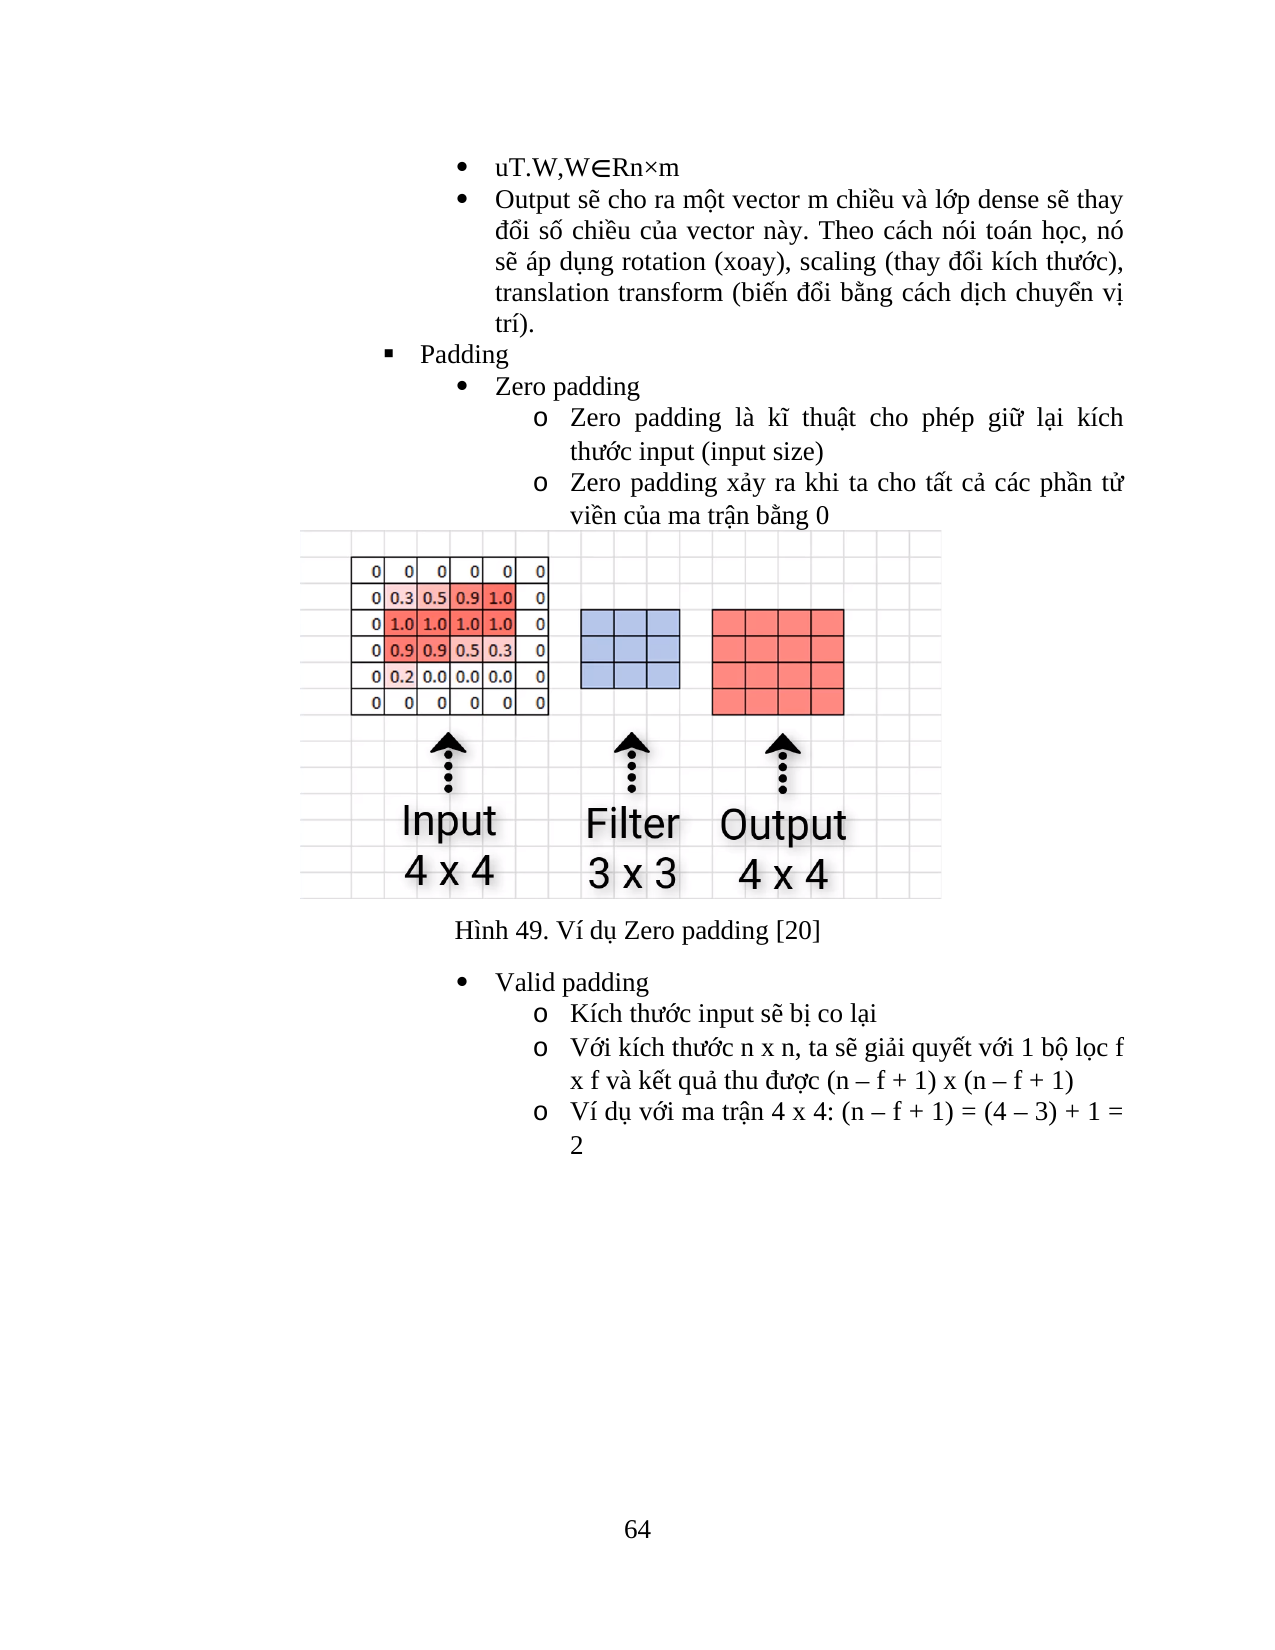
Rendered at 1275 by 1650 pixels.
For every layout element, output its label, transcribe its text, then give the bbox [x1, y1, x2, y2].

list Với kích thước n x n, ta sẽ giải quyết với 1 bộ lọc f x f và kết quả thu được (n – f + 1) x (n – f + 1) [532, 1031, 1125, 1096]
list Zero padding là kĩ thuật cho phép giữ lại kích thước input (input size) [532, 401, 1125, 466]
picture [300, 530, 942, 899]
list Zero padding [457, 370, 1125, 401]
text Hình 49. Ví dụ Zero padding [150, 914, 1125, 945]
list uT.W,W∈Rn×m [457, 150, 1125, 183]
list Kích thước input sẽ bị co lại [532, 997, 1125, 1031]
list Ví dụ với ma trận 4 x 4: (n – f + 1) = (4 – 3) + 1 = 2 [532, 1096, 1125, 1160]
list Zero padding xảy ra khi ta cho tất cả các phần tử viền của ma trận bằng 0 [532, 466, 1125, 530]
list Output sẽ cho ra một vector m chiều và lớp dense sẽ thay đổi số chiều của vector này. Theo cách nói toán học, nó sẽ áp dụng rotation (xoay), scaling (thay đổi kích thước), translation transform (biến đổi bằng cách dịch chuyển vị trí). [457, 183, 1125, 339]
list Valid padding [457, 966, 1125, 997]
list Padding [382, 339, 1125, 370]
